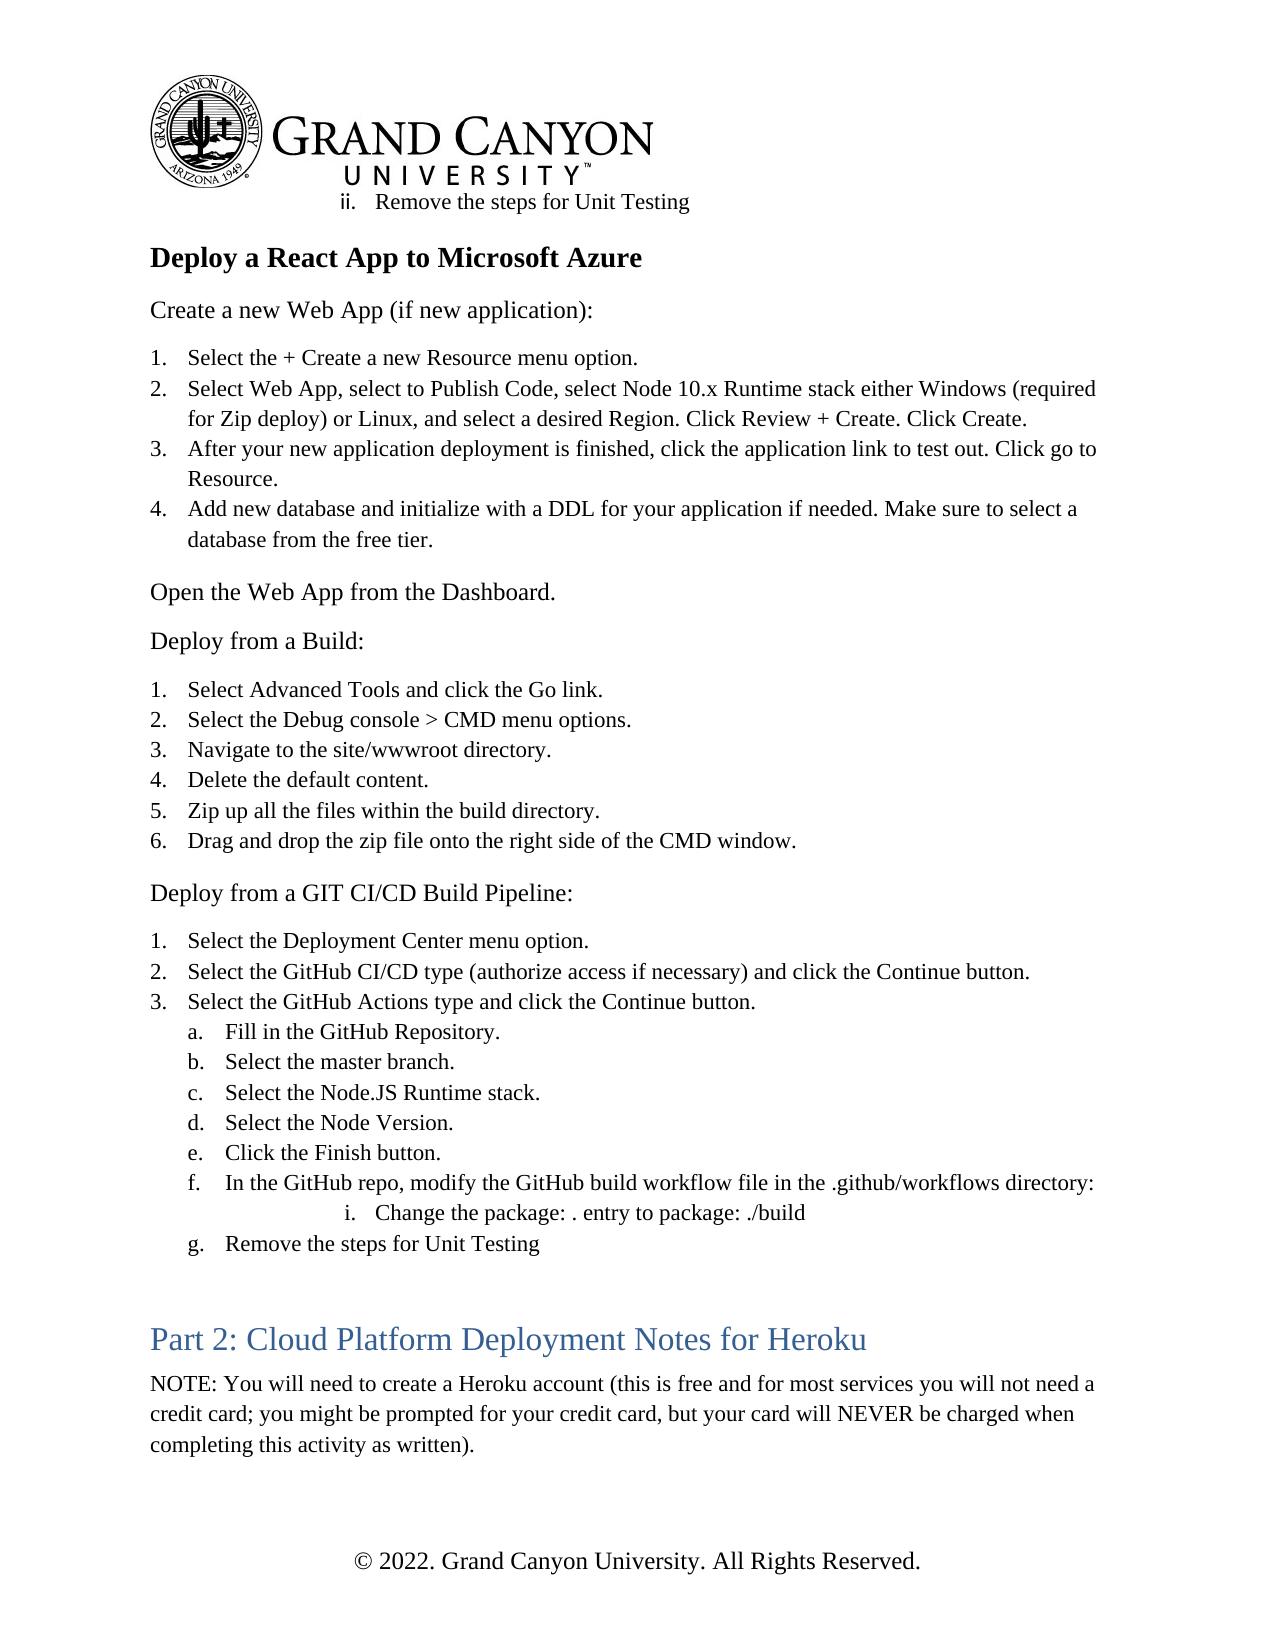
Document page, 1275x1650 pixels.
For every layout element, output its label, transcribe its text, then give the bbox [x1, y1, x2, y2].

list Zip up all the files within the build directory. [150, 797, 1125, 823]
subtitle Part 2: Cloud Platform Deployment Notes for Heroku [150, 1319, 1125, 1357]
list Remove the steps for Unit Testing [187, 1230, 1125, 1256]
list Select Advanced Tools and click the Go link. [150, 676, 1125, 702]
list Select the Node Version. [187, 1109, 1125, 1135]
list Select the GitHub Actions type and click the Continue button. [150, 988, 1125, 1014]
list Select Web App, select to Publish Code, select Node 10.x Runtime stack either Windows (required for Zip deploy) or Linux, and select a desired Region. Click Review + Create. Click Create. [150, 375, 1125, 431]
list Select the Debug console > CMD menu options. [150, 706, 1125, 732]
list Fill in the GitHub Repository. [187, 1018, 1125, 1044]
text Open the Web App from the Dashboard. [150, 577, 1125, 606]
list Drag and drop the zip file onto the right side of the CMD window. [150, 827, 1125, 853]
text Create a new Web App (if new application): [150, 295, 1125, 324]
list In the GitHub repo, modify the GitHub build workflow file in the .github/workflows directory: [187, 1169, 1125, 1196]
list After your new application deployment is finished, click the application link to test out. Click go to Resource. [150, 435, 1125, 492]
list Delete the default content. [150, 767, 1125, 793]
text Deploy from a Build: [150, 626, 1125, 655]
list Select the Deployment Center menu option. [150, 928, 1125, 954]
text Deploy a React App to Microsoft Azure [150, 241, 1125, 274]
list Select the GitHub CI/CD type (authorize access if necessary) and click the Continue button. [150, 958, 1125, 984]
list Click the Finish button. [187, 1139, 1125, 1165]
text Deploy from a GIT CI/CD Build Pipeline: [150, 878, 1125, 907]
list Select the + Create a new Resource menu option. [150, 344, 1125, 371]
list Select the master branch. [187, 1048, 1125, 1075]
list Add new database and initialize with a DDL for your application if needed. Make sure to select a database from the free tier. [150, 496, 1125, 552]
list NOTE: You will need to create a Heroku account (this is free and for most services you will not need a credit card; you might be prompted for your credit card, but your card will NEVER be charged when completing this activity as written). [150, 1370, 1125, 1459]
list Navigate to the site/wwwroot directory. [150, 736, 1125, 763]
list Change the package: . entry to package: ./build [356, 1199, 1125, 1226]
list Remove the steps for Unit Testing [356, 187, 1125, 216]
list Select the Node.JS Runtime stack. [187, 1079, 1125, 1105]
picture [150, 75, 654, 188]
